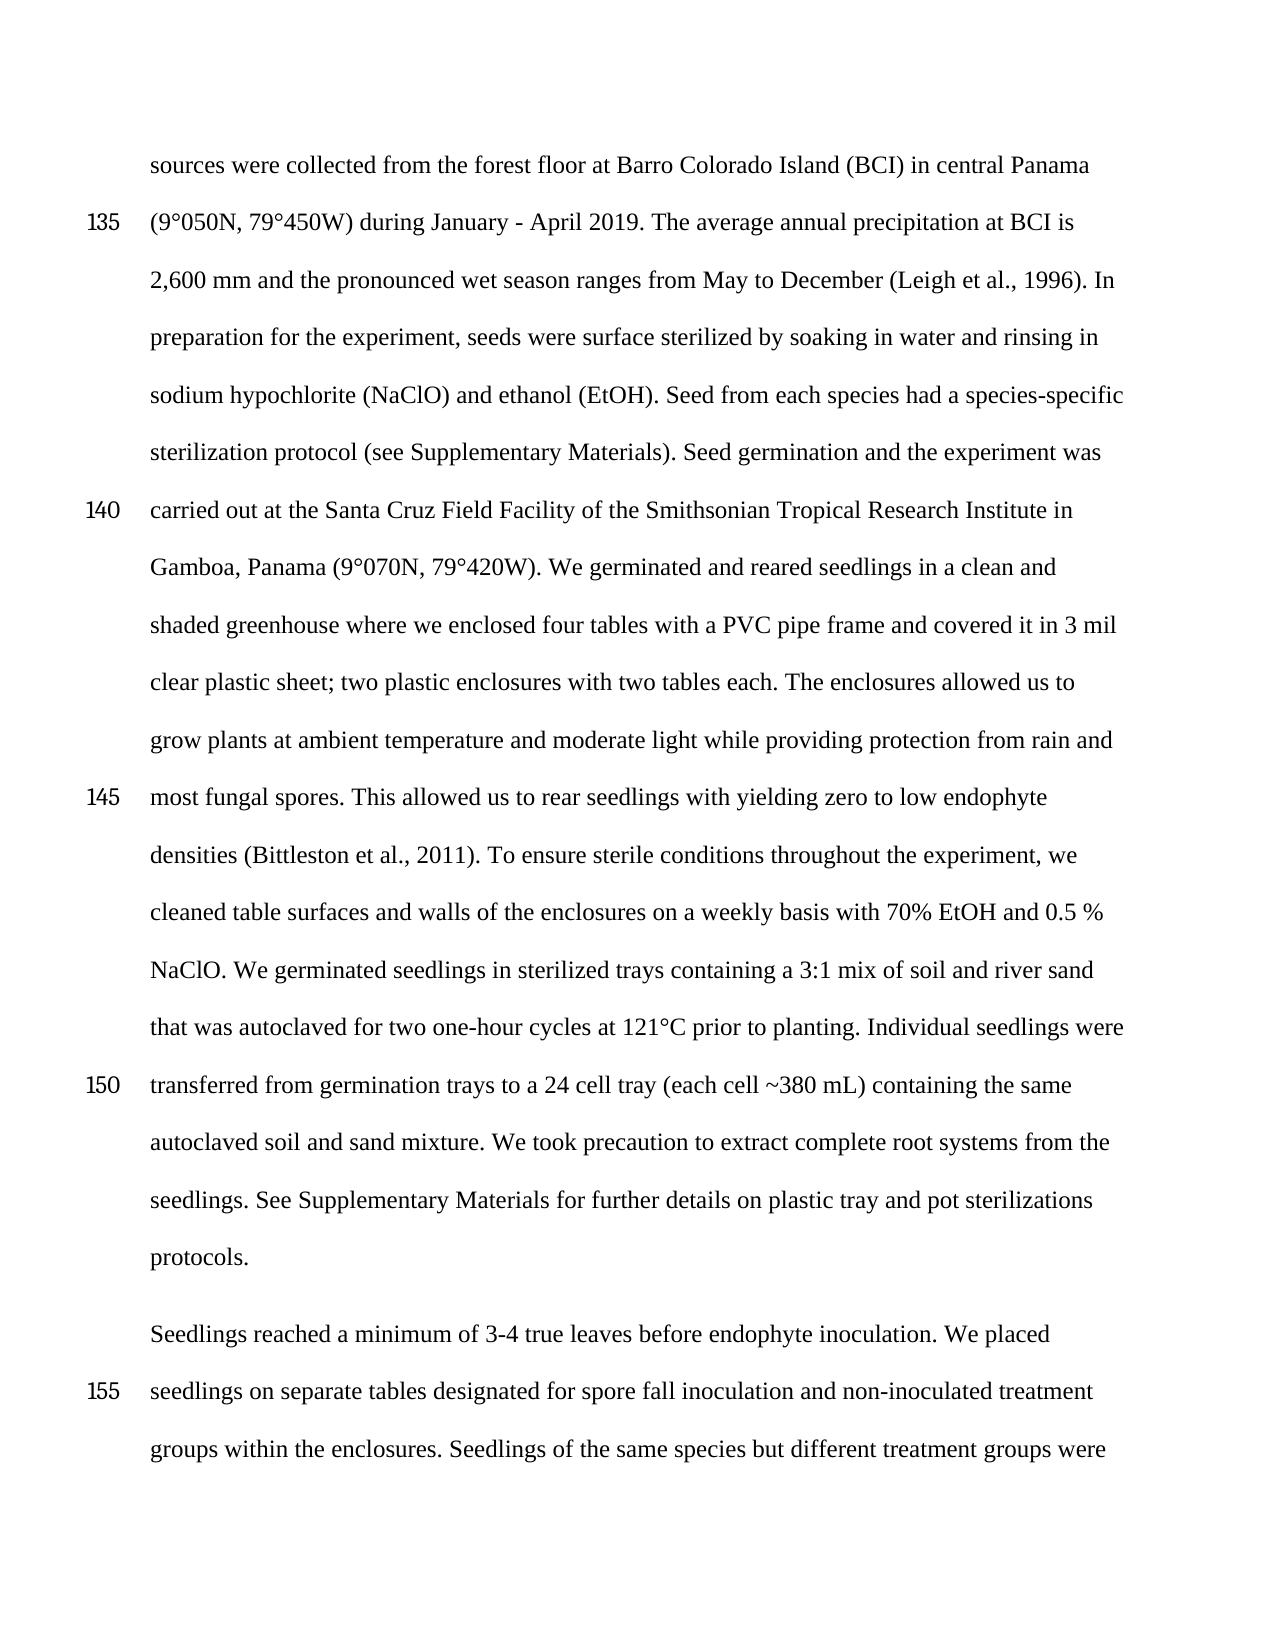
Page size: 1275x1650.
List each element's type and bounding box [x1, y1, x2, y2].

text [150, 150, 1125, 1271]
text [150, 1319, 1125, 1462]
